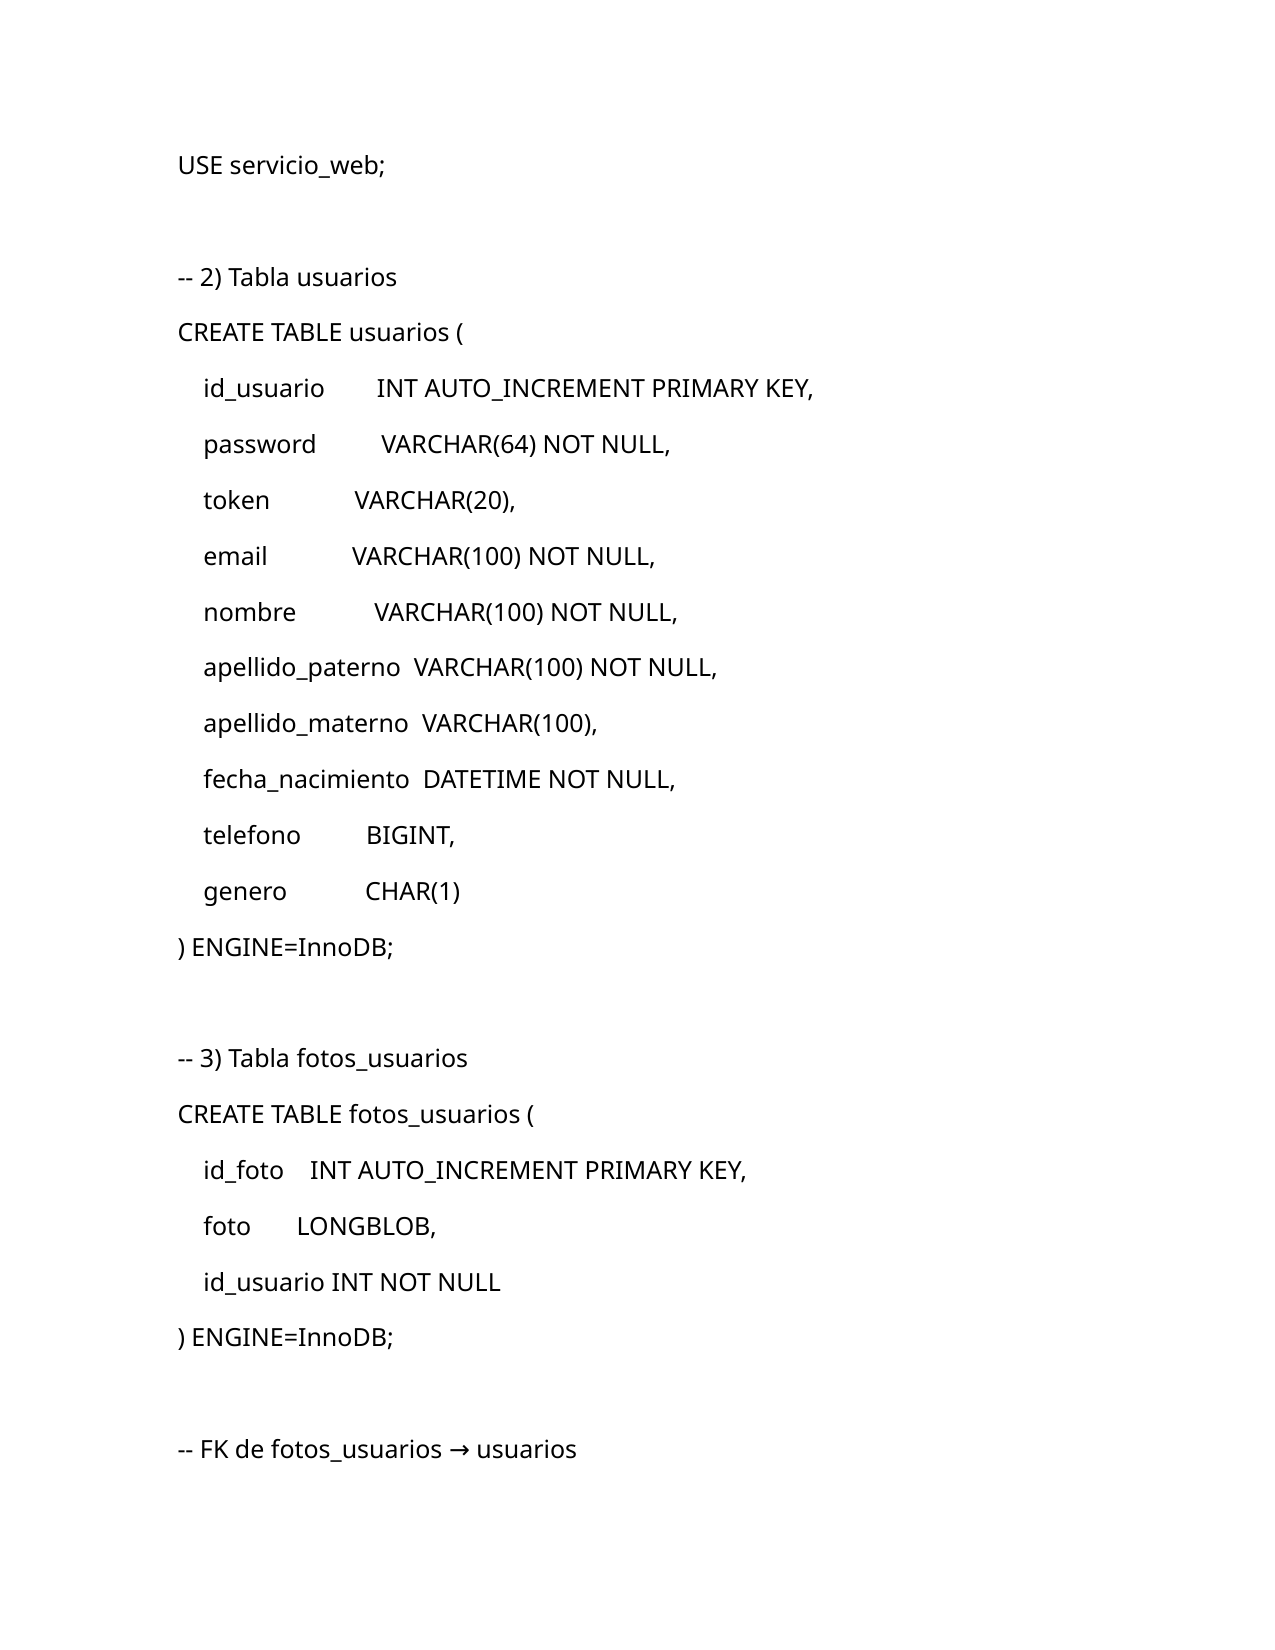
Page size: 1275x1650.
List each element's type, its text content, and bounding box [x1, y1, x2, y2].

text token VARCHAR(20), [177, 483, 1098, 517]
text apellido_paterno VARCHAR(100) NOT NULL, [177, 650, 1098, 684]
text id_foto INT AUTO_INCREMENT PRIMARY KEY, [177, 1153, 1098, 1187]
text ) ENGINE=InnoDB; [177, 929, 1098, 963]
text -- 3) Tabla fotos_usuarios [177, 1041, 1098, 1075]
text USE servicio_web; [177, 148, 1098, 182]
text id_usuario INT AUTO_INCREMENT PRIMARY KEY, [177, 371, 1098, 405]
text fecha_nacimiento DATETIME NOT NULL, [177, 762, 1098, 796]
text id_usuario INT NOT NULL [177, 1264, 1098, 1298]
text -- FK de fotos_usuarios → usuarios [177, 1432, 1098, 1466]
text apellido_materno VARCHAR(100), [177, 706, 1098, 740]
text ) ENGINE=InnoDB; [177, 1320, 1098, 1354]
text email VARCHAR(100) NOT NULL, [177, 538, 1098, 572]
text telefono BIGINT, [177, 818, 1098, 852]
text password VARCHAR(64) NOT NULL, [177, 427, 1098, 461]
text CREATE TABLE fotos_usuarios ( [177, 1097, 1098, 1131]
text foto LONGBLOB, [177, 1208, 1098, 1242]
text nombre VARCHAR(100) NOT NULL, [177, 594, 1098, 628]
text CREATE TABLE usuarios ( [177, 315, 1098, 349]
text -- 2) Tabla usuarios [177, 259, 1098, 293]
text genero CHAR(1) [177, 873, 1098, 907]
